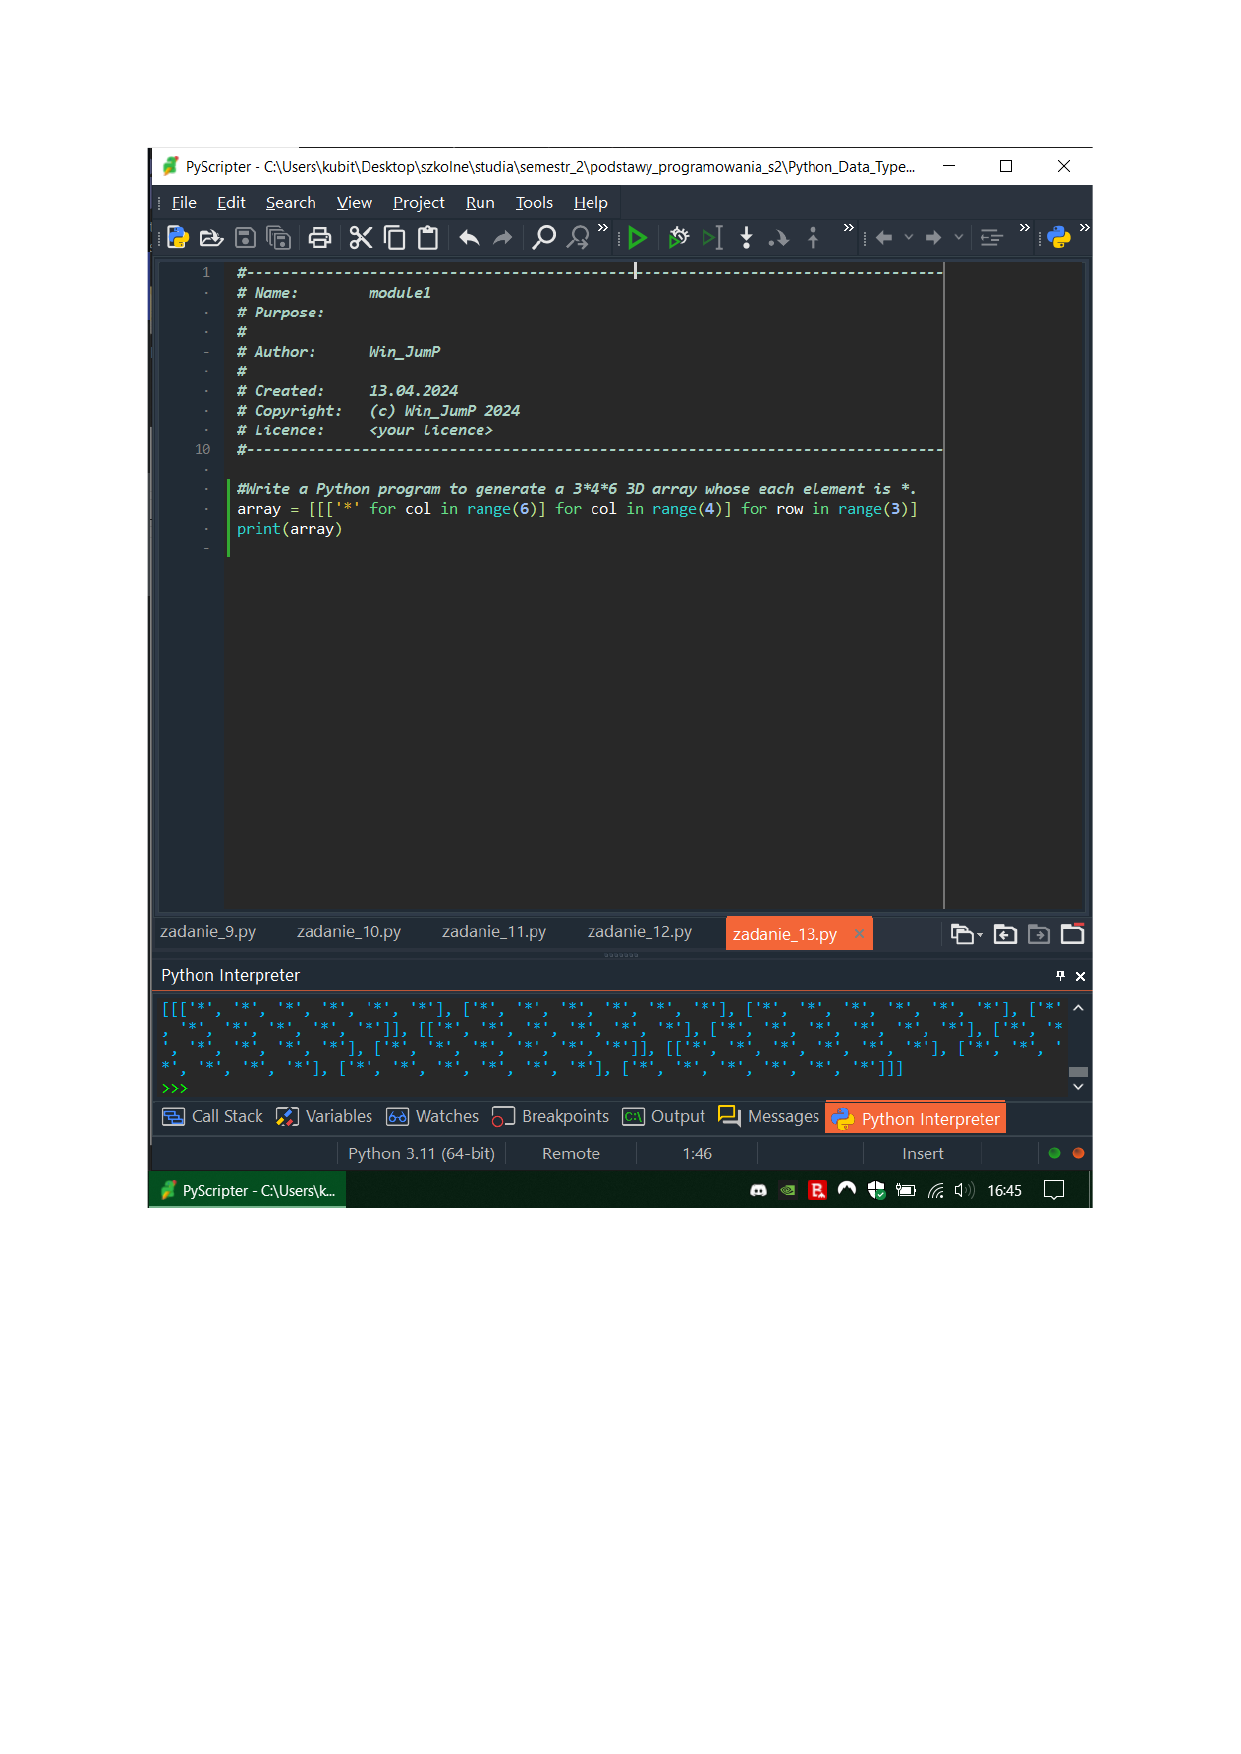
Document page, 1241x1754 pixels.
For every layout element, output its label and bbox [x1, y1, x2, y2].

picture [147, 147, 1093, 1208]
